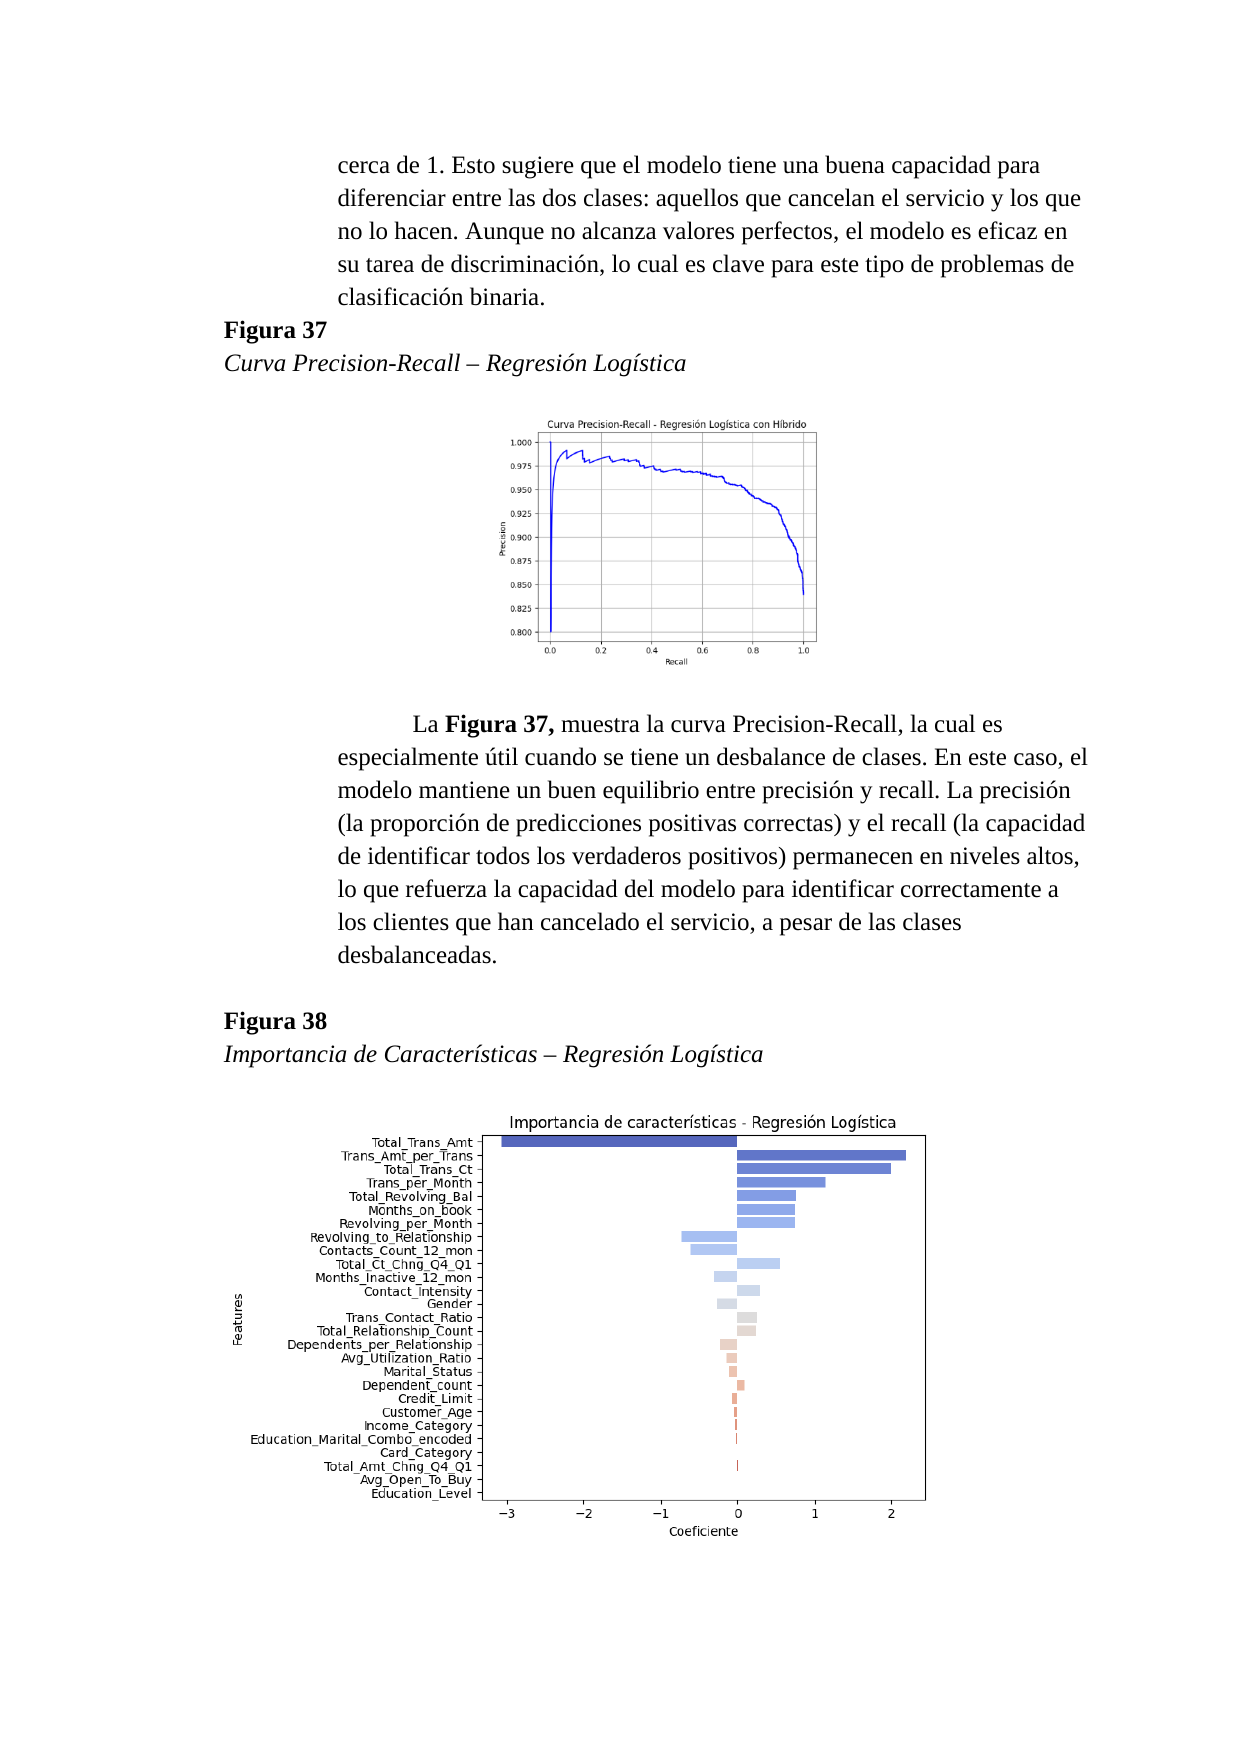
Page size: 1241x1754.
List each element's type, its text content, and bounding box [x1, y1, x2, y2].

text Figura 37 [150, 315, 1090, 344]
text La Figura 37, muestra la curva Precision-Recall, la cual es especialmente útil cuando se tiene un desbalance de clases. En este caso, el modelo mantiene un buen equilibrio entre precisión y recall. La precisión (la proporción de predicciones positivas correctas) y el recall (la capacidad de identificar todos los verdaderos positivos) permanecen en niveles altos, lo que refuerza la capacidad del modelo para identificar correctamente a los clientes que han cancelado el servicio, a pesar de las clases desbalanceadas. [337, 709, 1090, 968]
picture [493, 415, 821, 671]
text Curva Precision-Recall – Regresión Logística [150, 348, 1090, 377]
text Importancia de Características – Regresión Logística [150, 1039, 1090, 1068]
picture [223, 1105, 934, 1547]
text Figura 38 [150, 1006, 1090, 1034]
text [337, 150, 1090, 311]
